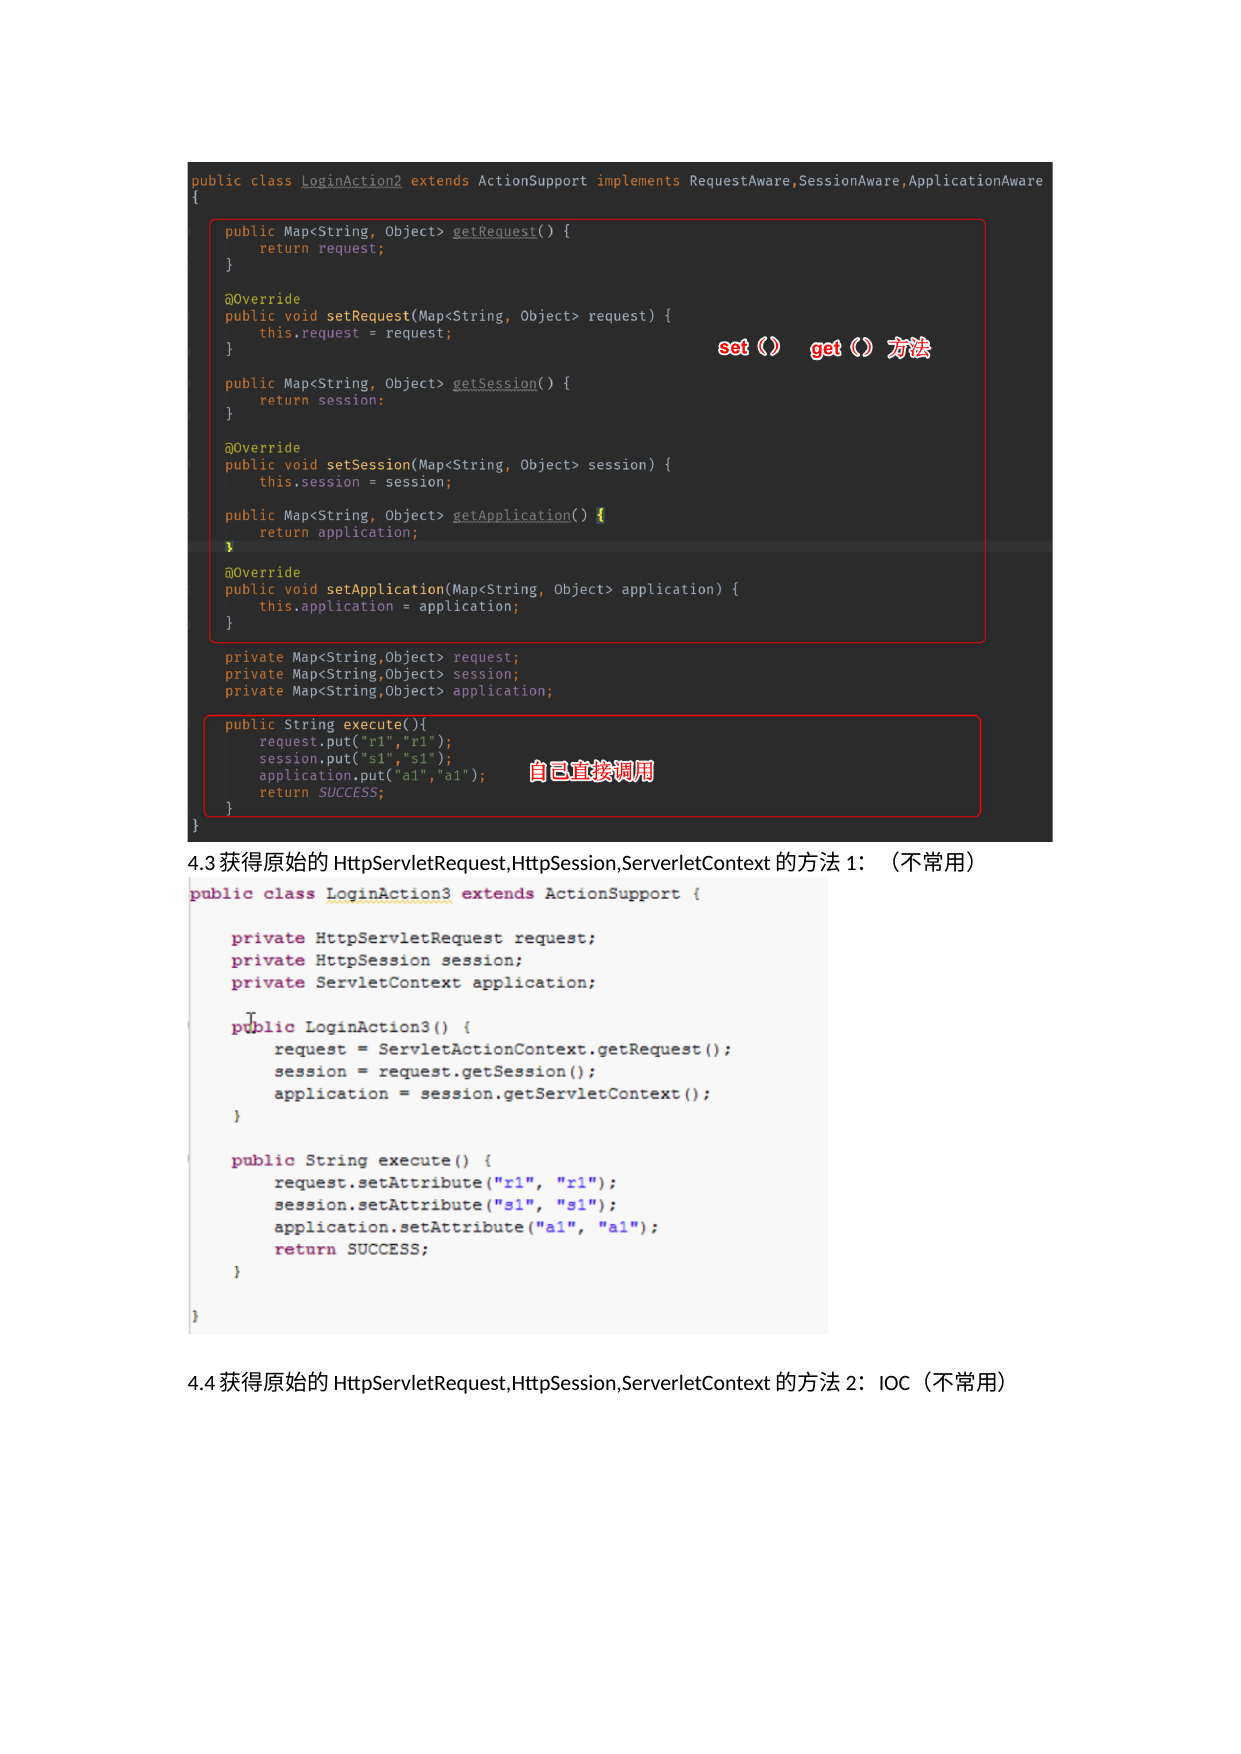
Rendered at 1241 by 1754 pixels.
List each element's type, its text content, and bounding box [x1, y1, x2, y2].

picture [187, 877, 829, 1334]
picture [187, 162, 1053, 842]
text 4.4获得原始的HttpServletRequest,HttpSession,ServerletContext的方法2：IOC（不常用） [187, 1364, 1053, 1397]
text 4.3获得原始的HttpServletRequest,HttpSession,ServerletContext的方法1：（不常用） [187, 844, 1053, 877]
